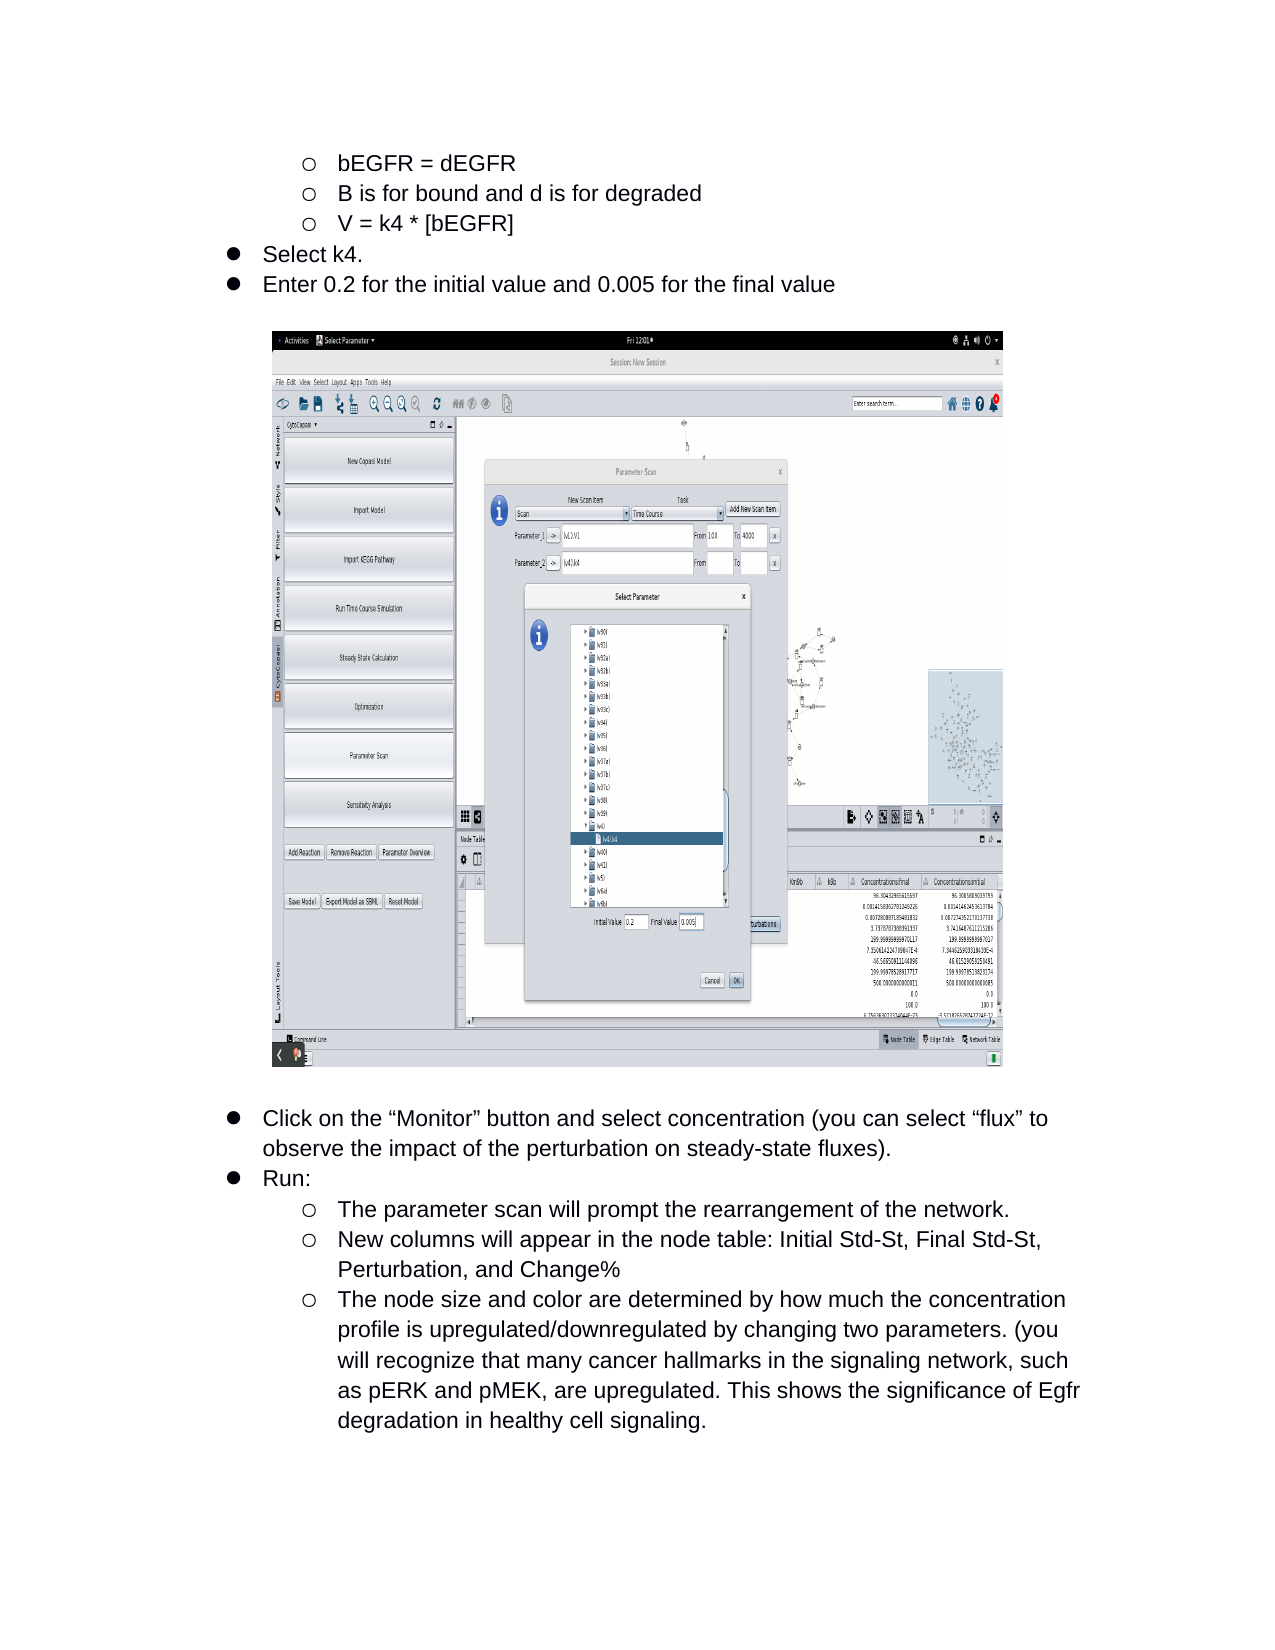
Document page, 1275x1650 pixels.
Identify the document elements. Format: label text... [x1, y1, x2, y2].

list Select k4. [225, 241, 1087, 267]
list bEGFR = dEGFR [300, 150, 1087, 176]
list Click on the “Monitor” button and select concentration (you can select “flux” to observe the impact of the perturbation on steady-state fluxes). [225, 1105, 1087, 1162]
list Enter 0.2 for the initial value and 0.005 for the final value [225, 271, 1087, 297]
list The parameter scan will prompt the rearrangement of the network. [300, 1196, 1087, 1222]
list Run: [225, 1165, 1087, 1192]
list V = k4 * [bEGFR] [300, 210, 1087, 237]
picture [272, 331, 1003, 1067]
list B is for bound and d is for degraded [300, 180, 1087, 207]
list The node size and color are determined by how much the concentration profile is upregulated/downregulated by changing two parameters. (you will recognize that many cancer hallmarks in the signaling network, such as pERK and pMEK, are upregulated. This shows the significance of Egfr degradation in healthy cell signaling. [300, 1286, 1087, 1433]
list New columns will appear in the node table: Initial Std-St, Final Std-St, Perturbation, and Change% [300, 1226, 1087, 1282]
